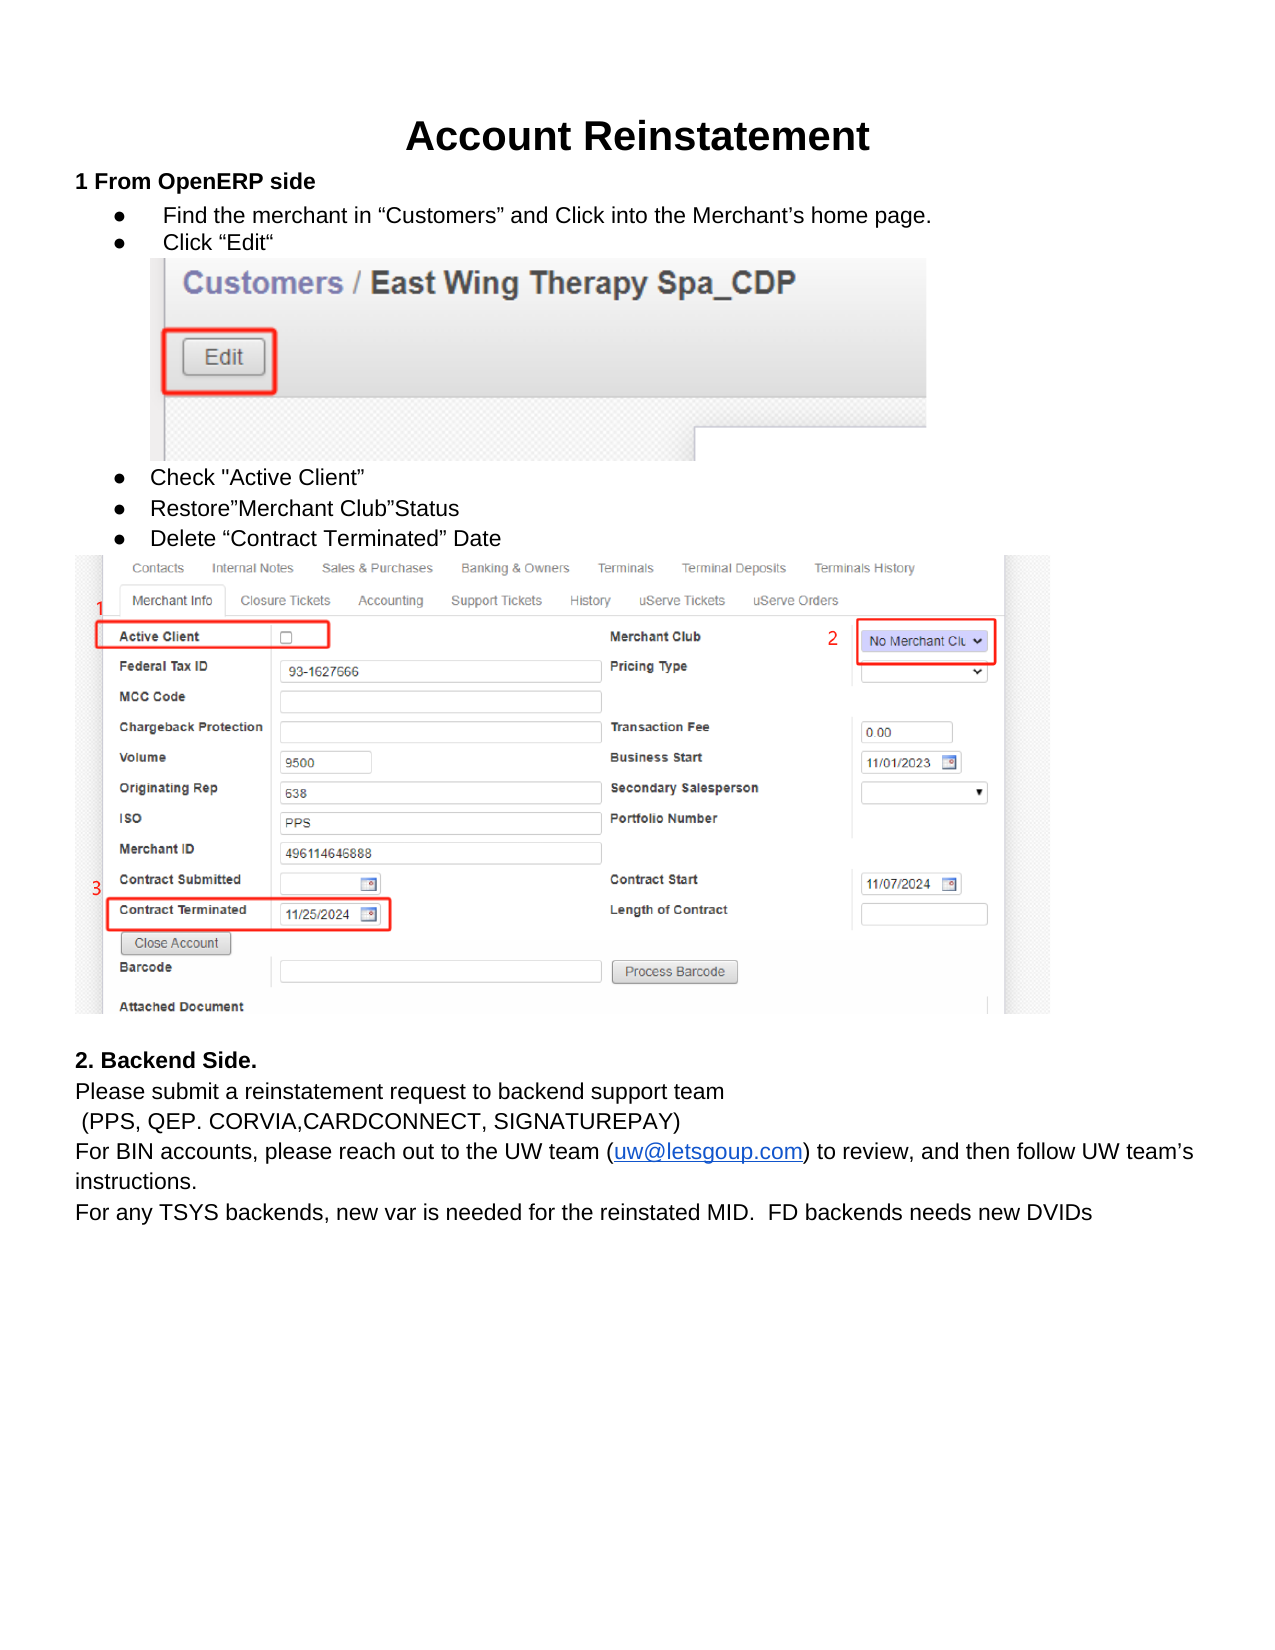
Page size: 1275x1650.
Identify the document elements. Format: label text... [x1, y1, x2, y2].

list Click “Edit“ [112, 229, 1200, 255]
subtitle Account Reinstatement [75, 111, 1200, 159]
subtitle Find the merchant in “Customers” and Click into the Merchant’s home page. [112, 202, 1200, 229]
text Please submit a reinstatement request to backend support team [75, 1078, 1200, 1104]
text For BIN accounts, please reach out to the UW team (uw@letsgoup.com) to review, and then follow UW team’s instructions. [75, 1138, 1200, 1194]
picture [150, 258, 927, 461]
list Check "Active Client” [112, 464, 1200, 491]
text For any TSYS backends, new var is needed for the reinstated MID. FD backends needs new DVIDs [75, 1198, 1200, 1225]
subtitle 1 From OpenERP side [75, 168, 1200, 194]
text 2. Backend Side. [75, 1047, 1200, 1074]
text (PPS, QEP. CORVIA,CARDCONNECT, SIGNATUREPAY) [75, 1108, 1200, 1134]
list Restore”Merchant Club”Status [112, 494, 1200, 521]
picture [75, 555, 1050, 1014]
list Delete “Contract Terminated” Date [112, 525, 1200, 551]
